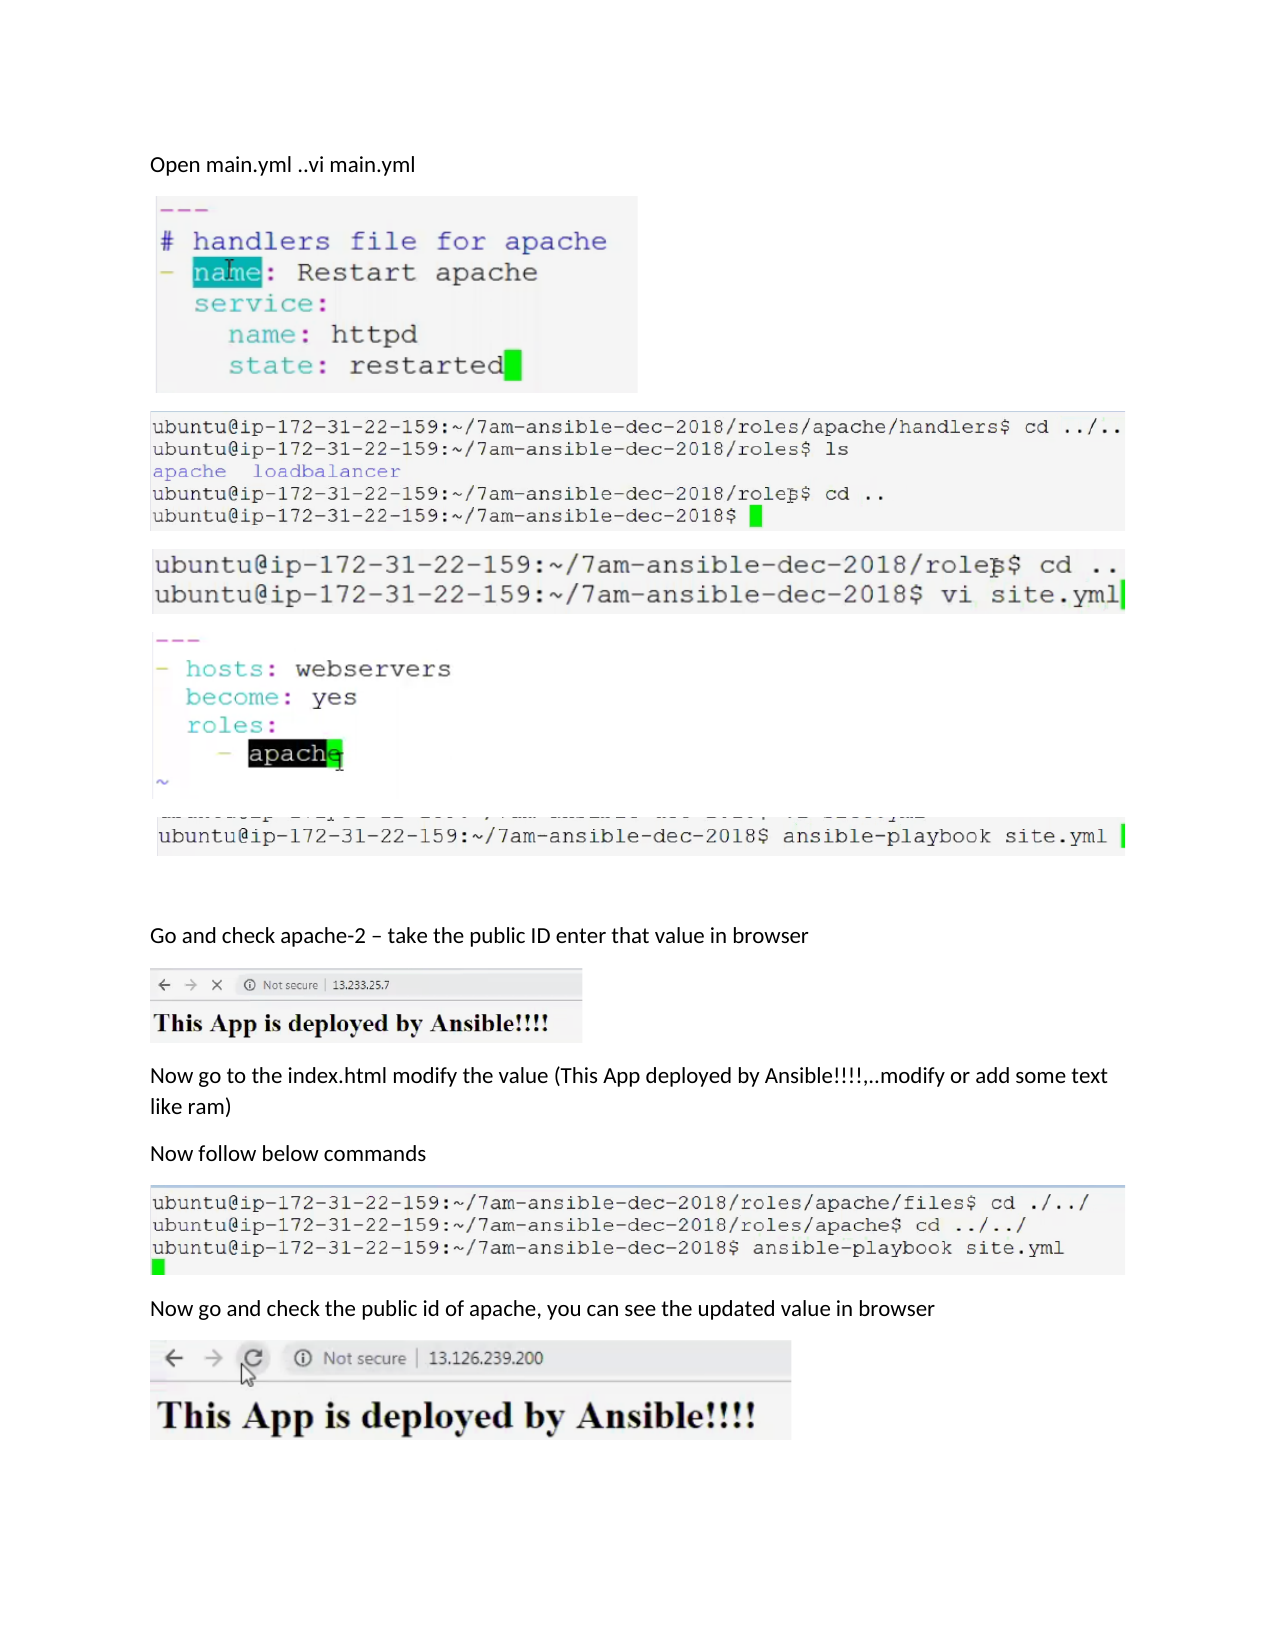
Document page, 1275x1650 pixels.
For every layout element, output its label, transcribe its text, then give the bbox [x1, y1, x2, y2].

picture [150, 1340, 792, 1440]
picture [150, 1185, 1125, 1275]
picture [150, 817, 1125, 856]
picture [150, 549, 1125, 614]
text Now follow below commands [150, 1139, 1125, 1167]
picture [150, 196, 638, 393]
text Open main.yml ..vi main.yml [150, 150, 1125, 178]
text Go and check apache-2 – take the public ID enter that value in browser [150, 921, 1125, 949]
text Now go to the index.html modify the value (This App deployed by Ansible!!!!,..modify or add some text like ram) [150, 1062, 1125, 1120]
picture [150, 968, 583, 1043]
picture [150, 411, 1125, 531]
picture [150, 632, 518, 799]
text Now go and check the public id of apache, you can see the updated value in browser [150, 1294, 1125, 1322]
